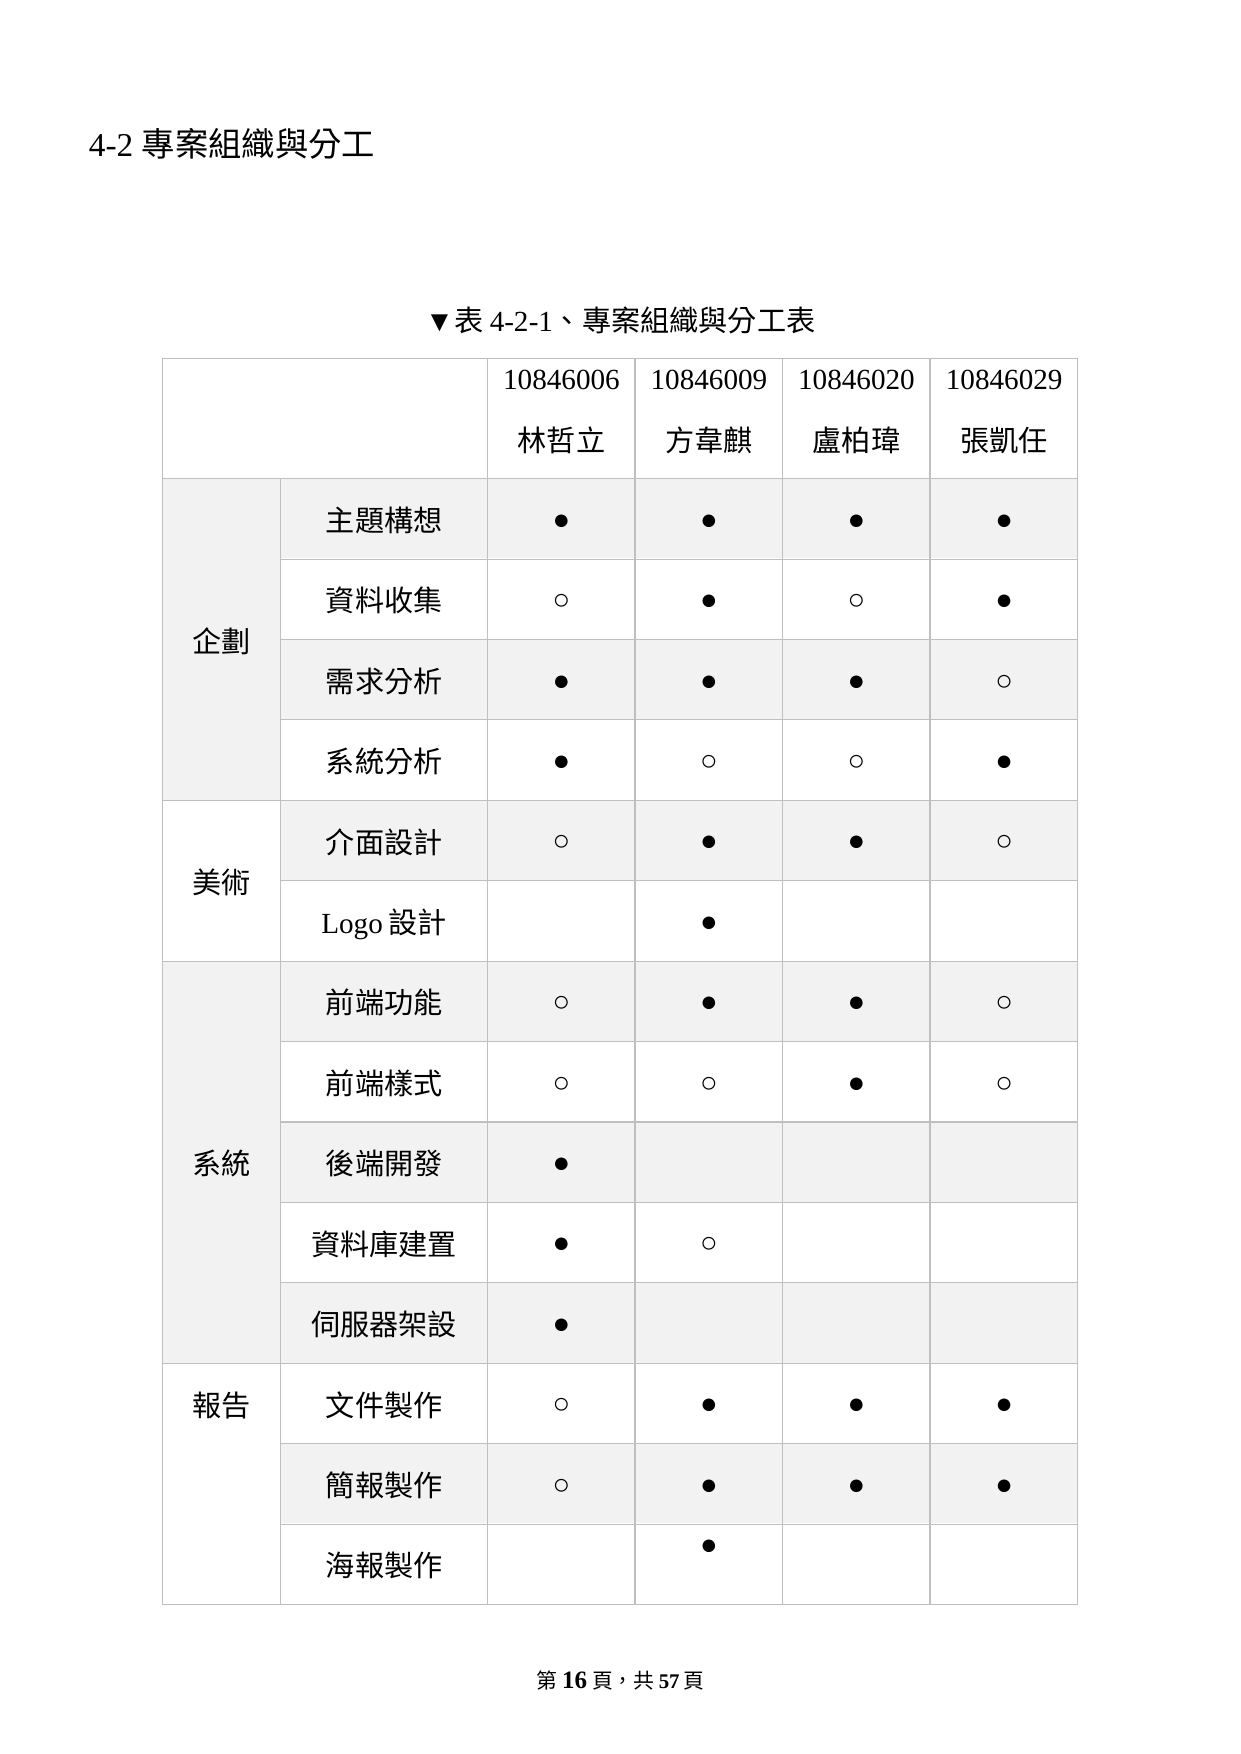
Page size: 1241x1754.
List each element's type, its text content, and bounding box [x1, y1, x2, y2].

table_header 10846029 張凱任 [931, 359, 1077, 478]
table_cell ○ [931, 962, 1077, 1041]
table_cell [783, 1525, 929, 1604]
table_cell 簡報製作 [281, 1444, 487, 1523]
table_cell 前端樣式 [281, 1042, 487, 1121]
table_cell [783, 881, 929, 961]
table_header 10846006 林哲立 [488, 359, 634, 478]
table_cell ○ [783, 720, 929, 800]
table_cell [783, 1283, 929, 1363]
table_cell [783, 1123, 929, 1202]
subtitle 專案組織與分工 [89, 103, 1152, 182]
table_cell 資料庫建置 [281, 1203, 487, 1282]
table_cell 伺服器架設 [281, 1283, 487, 1363]
table_cell Logo設計 [281, 881, 487, 961]
table_cell ○ [636, 720, 782, 800]
table_cell ○ [488, 1444, 634, 1523]
table_cell ○ [488, 1364, 634, 1443]
table_cell ● [931, 560, 1077, 639]
table_cell ○ [488, 801, 634, 880]
table_cell ● [783, 1042, 929, 1121]
table_cell 前端功能 [281, 962, 487, 1041]
table_cell ● [488, 720, 634, 800]
table_cell [783, 1203, 929, 1282]
table_cell ● [931, 1444, 1077, 1523]
table_cell 後端開發 [281, 1123, 487, 1202]
table_cell ● [488, 1203, 634, 1282]
table_cell ● [636, 560, 782, 639]
table_cell ○ [636, 1203, 782, 1282]
table_cell ● [488, 479, 634, 558]
table_cell 企劃 [163, 479, 280, 800]
table_cell ● [783, 801, 929, 880]
table_header 10846009 方韋麒 [636, 359, 782, 478]
table_cell ● [636, 479, 782, 558]
table_cell ○ [783, 560, 929, 639]
table_cell [931, 881, 1077, 961]
table_cell ● [488, 1283, 634, 1363]
table_cell ● [636, 962, 782, 1041]
table_cell [931, 1203, 1077, 1282]
table_cell 介面設計 [281, 801, 487, 880]
table_cell ● [783, 962, 929, 1041]
table_cell 海報製作 [281, 1525, 487, 1604]
table_cell ● [636, 1444, 782, 1523]
table_cell ○ [636, 1042, 782, 1121]
table_cell ● [783, 479, 929, 558]
table_cell ● [931, 479, 1077, 558]
table_cell ○ [931, 640, 1077, 719]
table_header 10846020 盧柏瑋 [783, 359, 929, 478]
table_cell 需求分析 [281, 640, 487, 719]
table_cell ● [636, 640, 782, 719]
table_cell [636, 1123, 782, 1202]
table_cell ● [783, 1364, 929, 1443]
table_cell 主題構想 [281, 479, 487, 558]
table_cell ● [636, 1525, 782, 1604]
table_cell 美術 [163, 801, 280, 961]
table_cell ● [636, 801, 782, 880]
table_cell ○ [488, 560, 634, 639]
table_cell 系統 [163, 962, 280, 1363]
table_cell ○ [931, 1042, 1077, 1121]
table_cell ● [488, 640, 634, 719]
table_cell 報告 [163, 1364, 280, 1604]
table_cell [931, 1283, 1077, 1363]
table_cell [931, 1525, 1077, 1604]
table_cell 資料收集 [281, 560, 487, 639]
table_cell [636, 1283, 782, 1363]
table_cell 文件製作 [281, 1364, 487, 1443]
table_cell ○ [931, 801, 1077, 880]
table_cell ● [931, 720, 1077, 800]
table_header [163, 359, 487, 478]
table_cell ○ [488, 962, 634, 1041]
table_cell ● [931, 1364, 1077, 1443]
table_cell [488, 881, 634, 961]
table_cell 系統分析 [281, 720, 487, 800]
table_cell ● [783, 640, 929, 719]
table_cell ● [488, 1123, 634, 1202]
table_cell [931, 1123, 1077, 1202]
table_cell ○ [488, 1042, 634, 1121]
table_cell ● [783, 1444, 929, 1523]
table_cell ● [636, 1364, 782, 1443]
table_cell [488, 1525, 634, 1604]
table_cell ● [636, 881, 782, 961]
